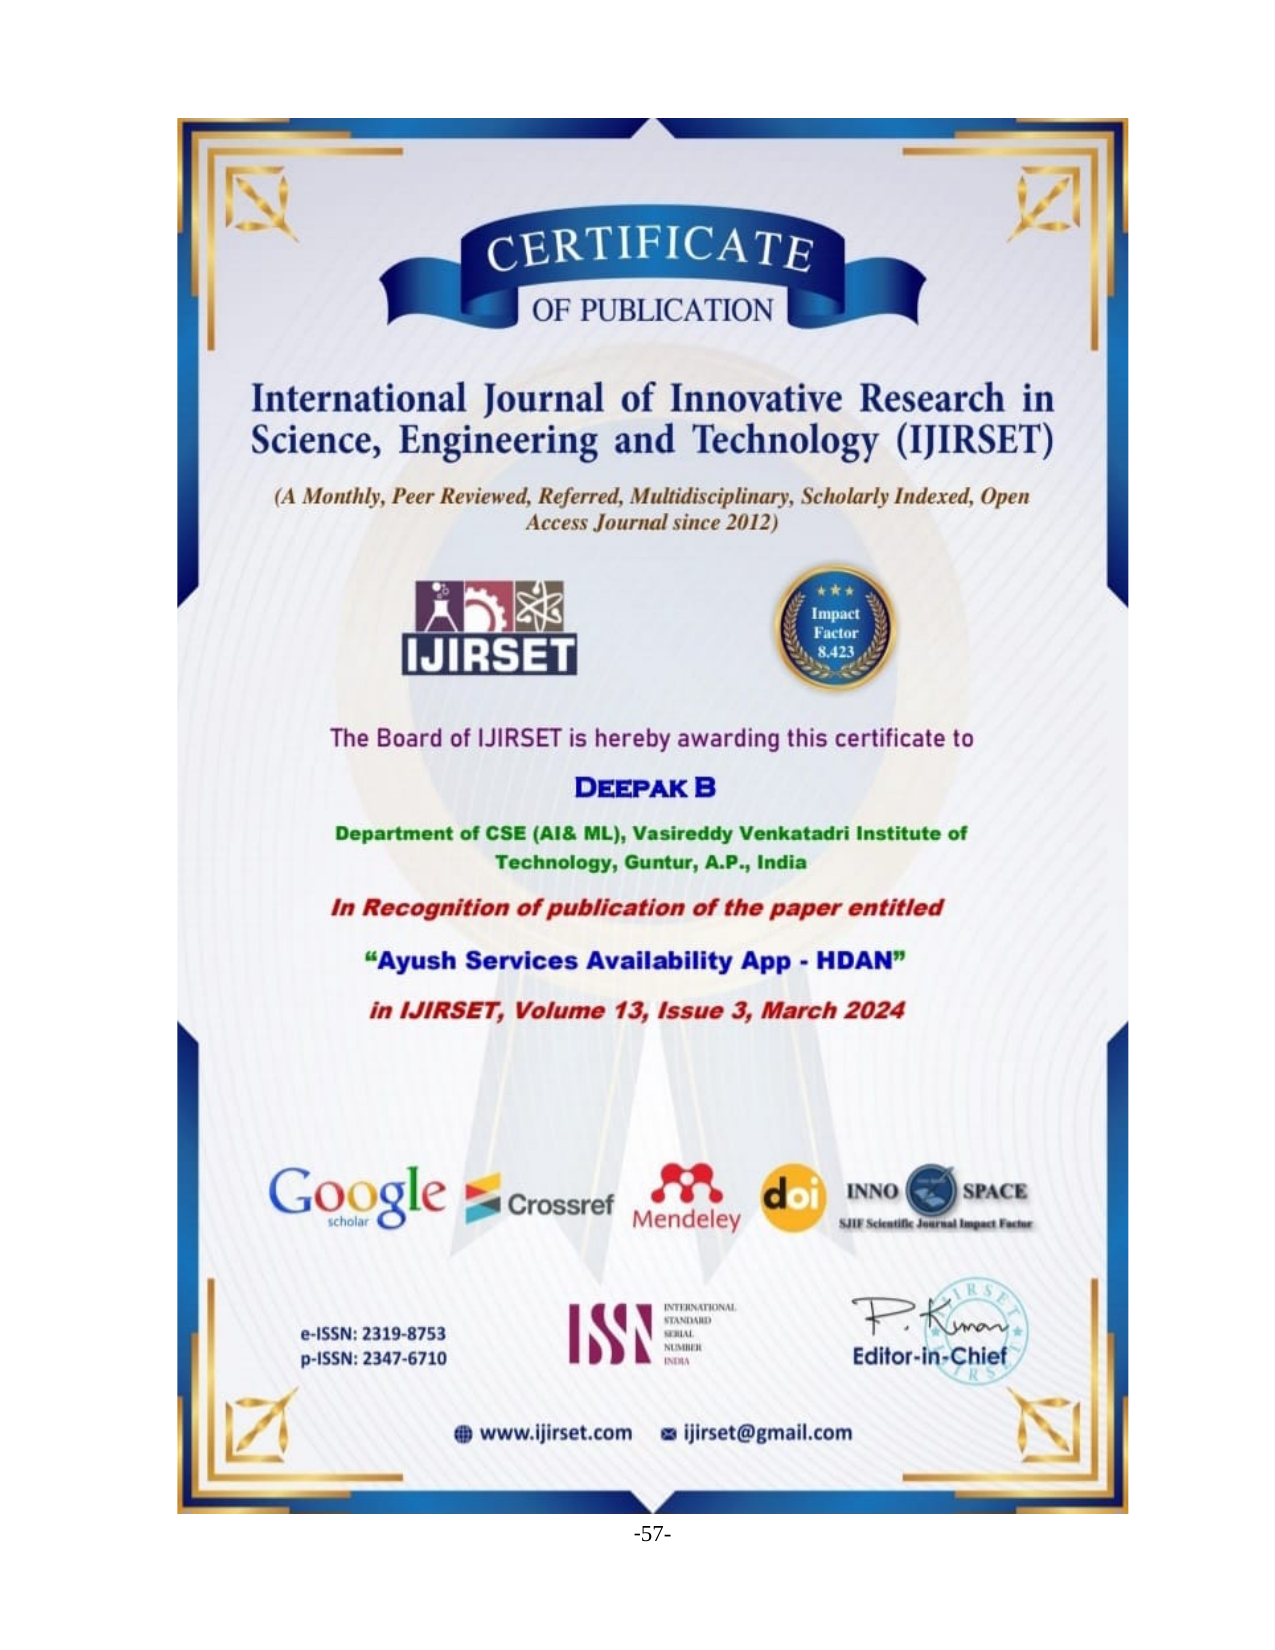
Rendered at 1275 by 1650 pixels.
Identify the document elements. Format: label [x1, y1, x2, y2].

picture [177, 118, 1129, 1514]
